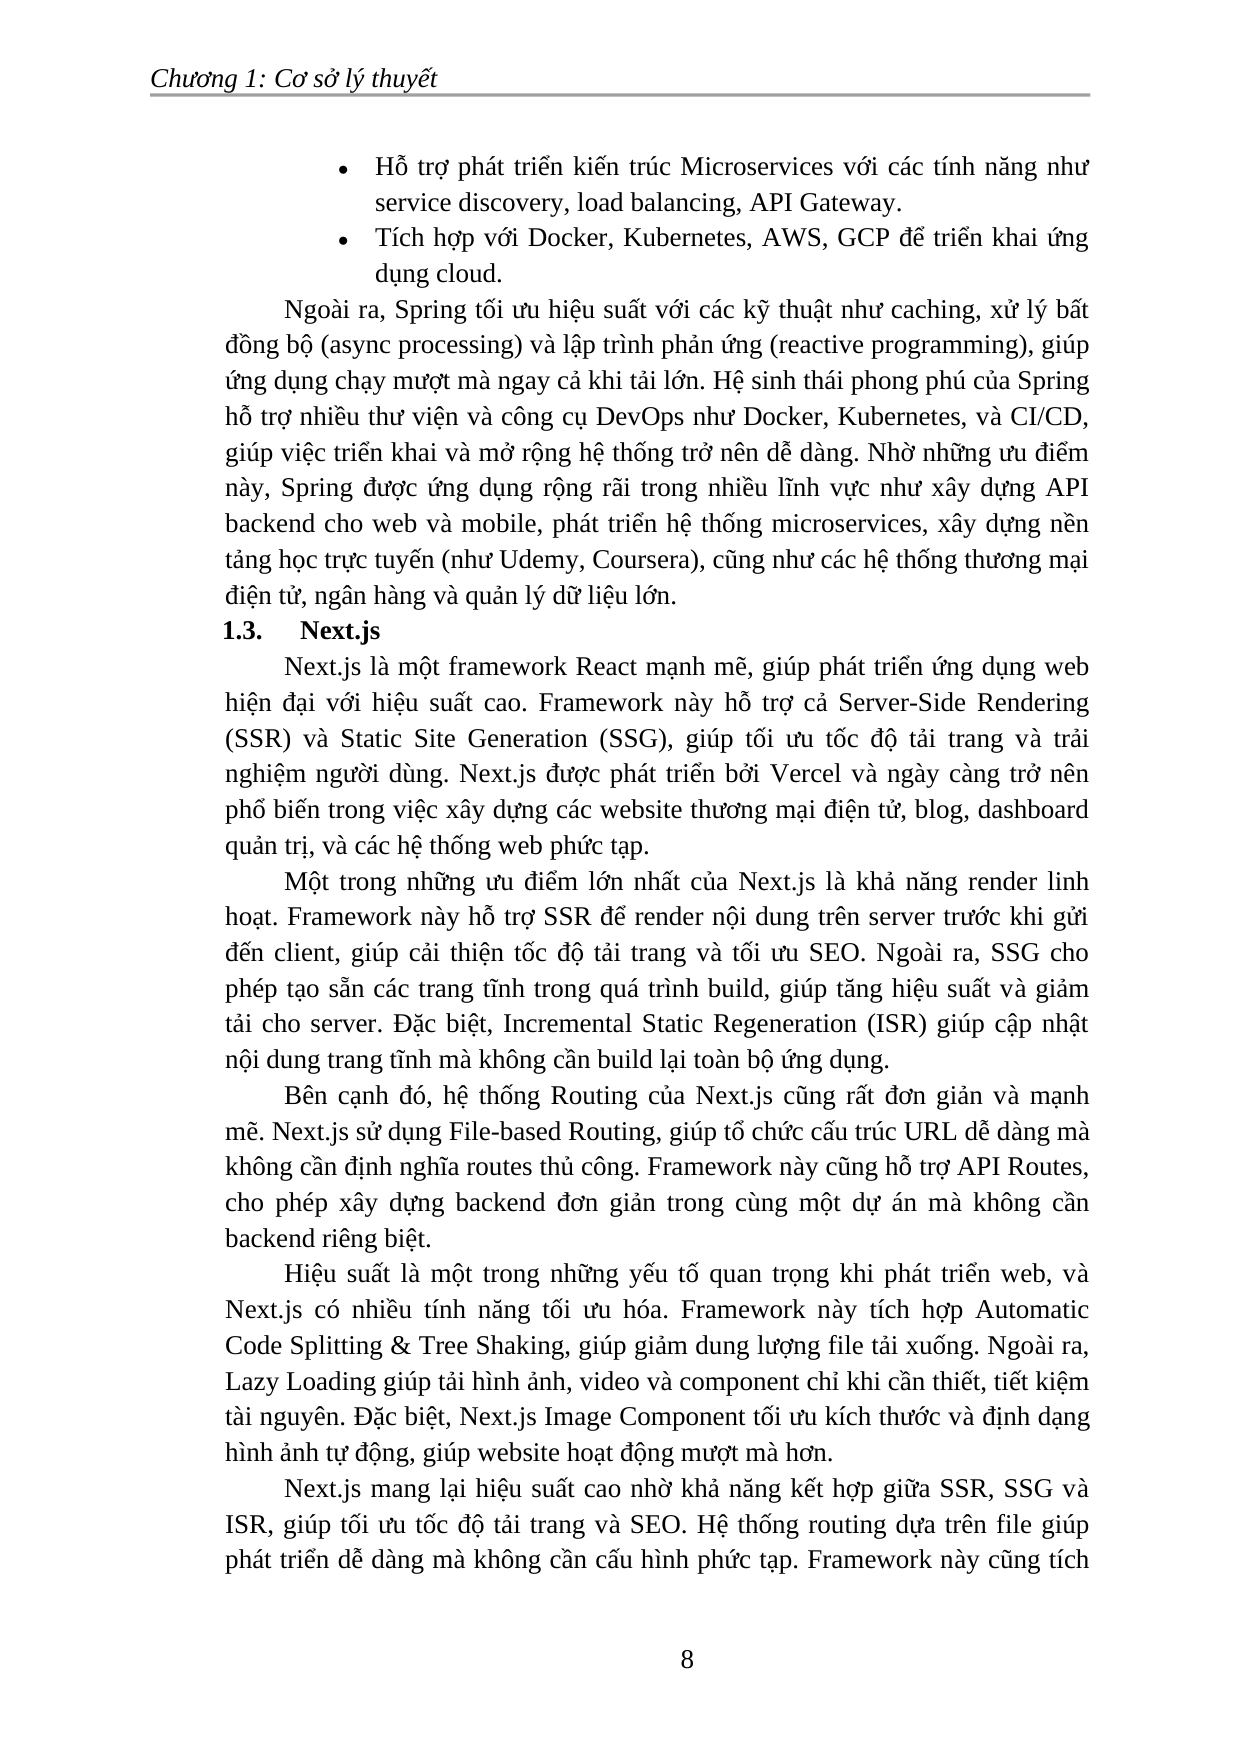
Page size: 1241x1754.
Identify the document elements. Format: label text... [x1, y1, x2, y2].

text Bên cạnh đó, hệ thống Routing của Next.js cũng rất đơn giản và mạnh mẽ. Next.js sử dụng File-based Routing, giúp tổ chức cấu trúc URL dễ dàng mà không cần định nghĩa routes thủ công. Framework này cũng hỗ trợ API Routes, cho phép xây dựng backend đơn giản trong cùng một dự án mà không cần backend riêng biệt. [225, 1079, 1090, 1253]
text Một trong những ưu điểm lớn nhất của Next.js là khả năng render linh hoạt. Framework này hỗ trợ SSR để render nội dung trên server trước khi gửi đến client, giúp cải thiện tốc độ tải trang và tối ưu SEO. Ngoài ra, SSG cho phép tạo sẵn các trang tĩnh trong quá trình build, giúp tăng hiệu suất và giảm tải cho server. Đặc biệt, Incremental Static Regeneration (ISR) giúp cập nhật nội dung trang tĩnh mà không cần build lại toàn bộ ứng dụng. [225, 864, 1090, 1074]
subtitle Next.js [262, 614, 1090, 646]
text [225, 1472, 1090, 1574]
text Next.js là một framework React mạnh mẽ, giúp phát triển ứng dụng web hiện đại với hiệu suất cao. Framework này hỗ trợ cả Server-Side Rendering (SSR) và Static Site Generation (SSG), giúp tối ưu tốc độ tải trang và trải nghiệm người dùng. Next.js được phát triển bởi Vercel và ngày càng trở nên phổ biến trong việc xây dựng các website thương mại điện tử, blog, dashboard quản trị, và các hệ thống web phức tạp. [225, 650, 1090, 860]
text Hiệu suất là một trong những yếu tố quan trọng khi phát triển web, và Next.js có nhiều tính năng tối ưu hóa. Framework này tích hợp Automatic Code Splitting & Tree Shaking, giúp giảm dung lượng file tải xuống. Ngoài ra, Lazy Loading giúp tải hình ảnh, video và component chỉ khi cần thiết, tiết kiệm tài nguyên. Đặc biệt, Next.js Image Component tối ưu kích thước và định dạng hình ảnh tự động, giúp website hoạt động mượt mà hơn. [225, 1258, 1090, 1467]
text Ngoài ra, Spring tối ưu hiệu suất với các kỹ thuật như caching, xử lý bất đồng bộ (async processing) và lập trình phản ứng (reactive programming), giúp ứng dụng chạy mượt mà ngay cả khi tải lớn. Hệ sinh thái phong phú của Spring hỗ trợ nhiều thư viện và công cụ DevOps như Docker, Kubernetes, và CI/CD, giúp việc triển khai và mở rộng hệ thống trở nên dễ dàng. Nhờ những ưu điểm này, Spring được ứng dụng rộng rãi trong nhiều lĩnh vực như xây dựng API backend cho web và mobile, phát triển hệ thống microservices, xây dựng nền tảng học trực tuyến (như Udemy, Coursera), cũng như các hệ thống thương mại điện tử, ngân hàng và quản lý dữ liệu lớn. [225, 293, 1090, 610]
list Tích hợp với Docker, Kubernetes, AWS, GCP để triển khai ứng dụng cloud. [337, 221, 1090, 288]
list Hỗ trợ phát triển kiến trúc Microservices với các tính năng như service discovery, load balancing, API Gateway. [337, 150, 1090, 217]
